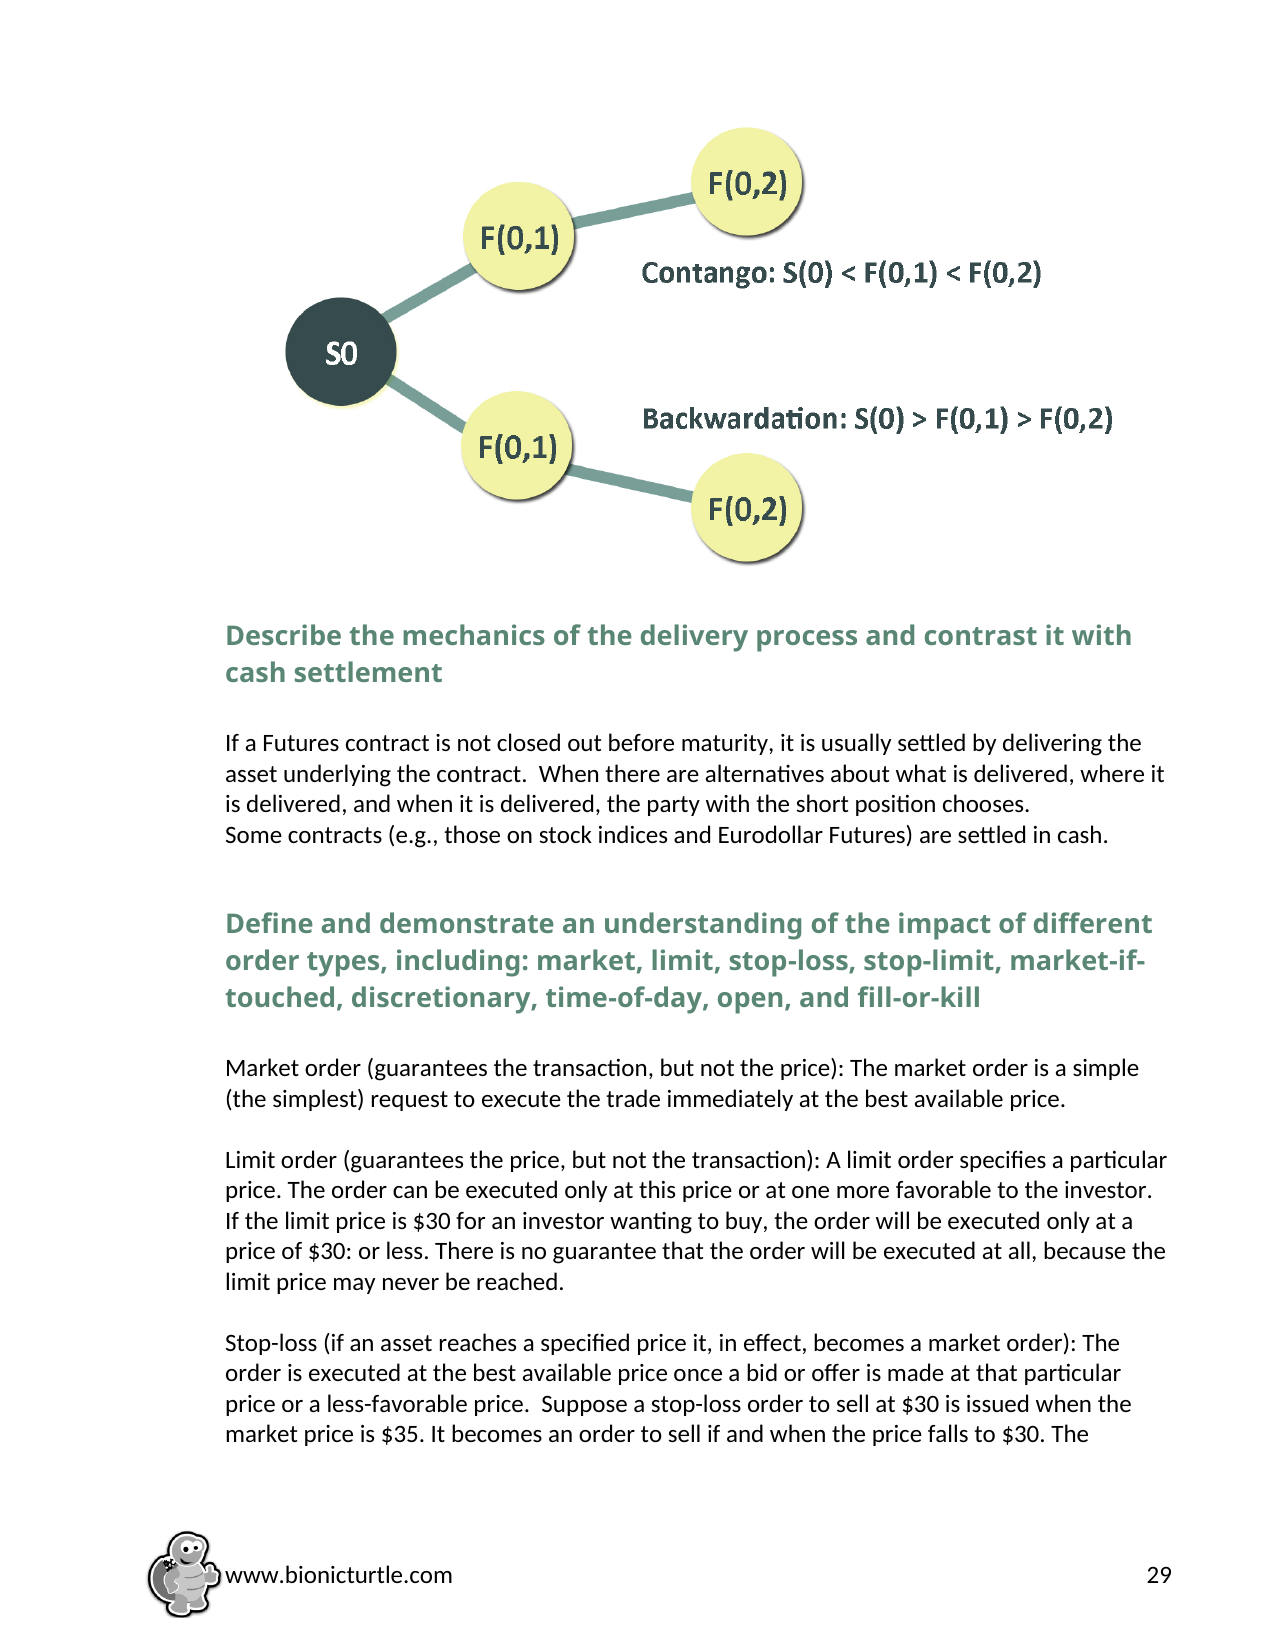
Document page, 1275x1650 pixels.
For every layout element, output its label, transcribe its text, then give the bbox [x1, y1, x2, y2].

text If a Futures contract is not closed out before maturity, it is usually settled by delivering the asset underlying the contract. When there are alternatives about what is delivered, where it is delivered, and when it is delivered, the party with the short position chooses. [225, 727, 1172, 819]
subtitle Describe the mechanics of the delivery process and contrast it with cash settlement [225, 617, 1172, 727]
subtitle Define and demonstrate an understanding of the impact of different order types, including: market, limit, stop-loss, stop-limit, market-if-touched, discretionary, time-of-day, open, and fill-or-kill [225, 905, 1172, 1052]
picture [248, 103, 1149, 592]
text Some contracts (e.g., those on stock indices and Eurodollar Futures) are settled in cash. [225, 819, 1172, 849]
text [225, 1327, 1172, 1449]
text Limit order (guarantees the price, but not the transaction): A limit order specifies a particular price. The order can be executed only at this price or at one more favorable to the investor. If the limit price is $30 for an investor wanting to buy, the order will be executed only at a price of $30: or less. There is no guarantee that the order will be executed at all, because the limit price may never be reached. [225, 1144, 1172, 1297]
text Market order (guarantees the transaction, but not the price): The market order is a simple (the simplest) request to execute the trade immediately at the best available price. [225, 1052, 1172, 1113]
